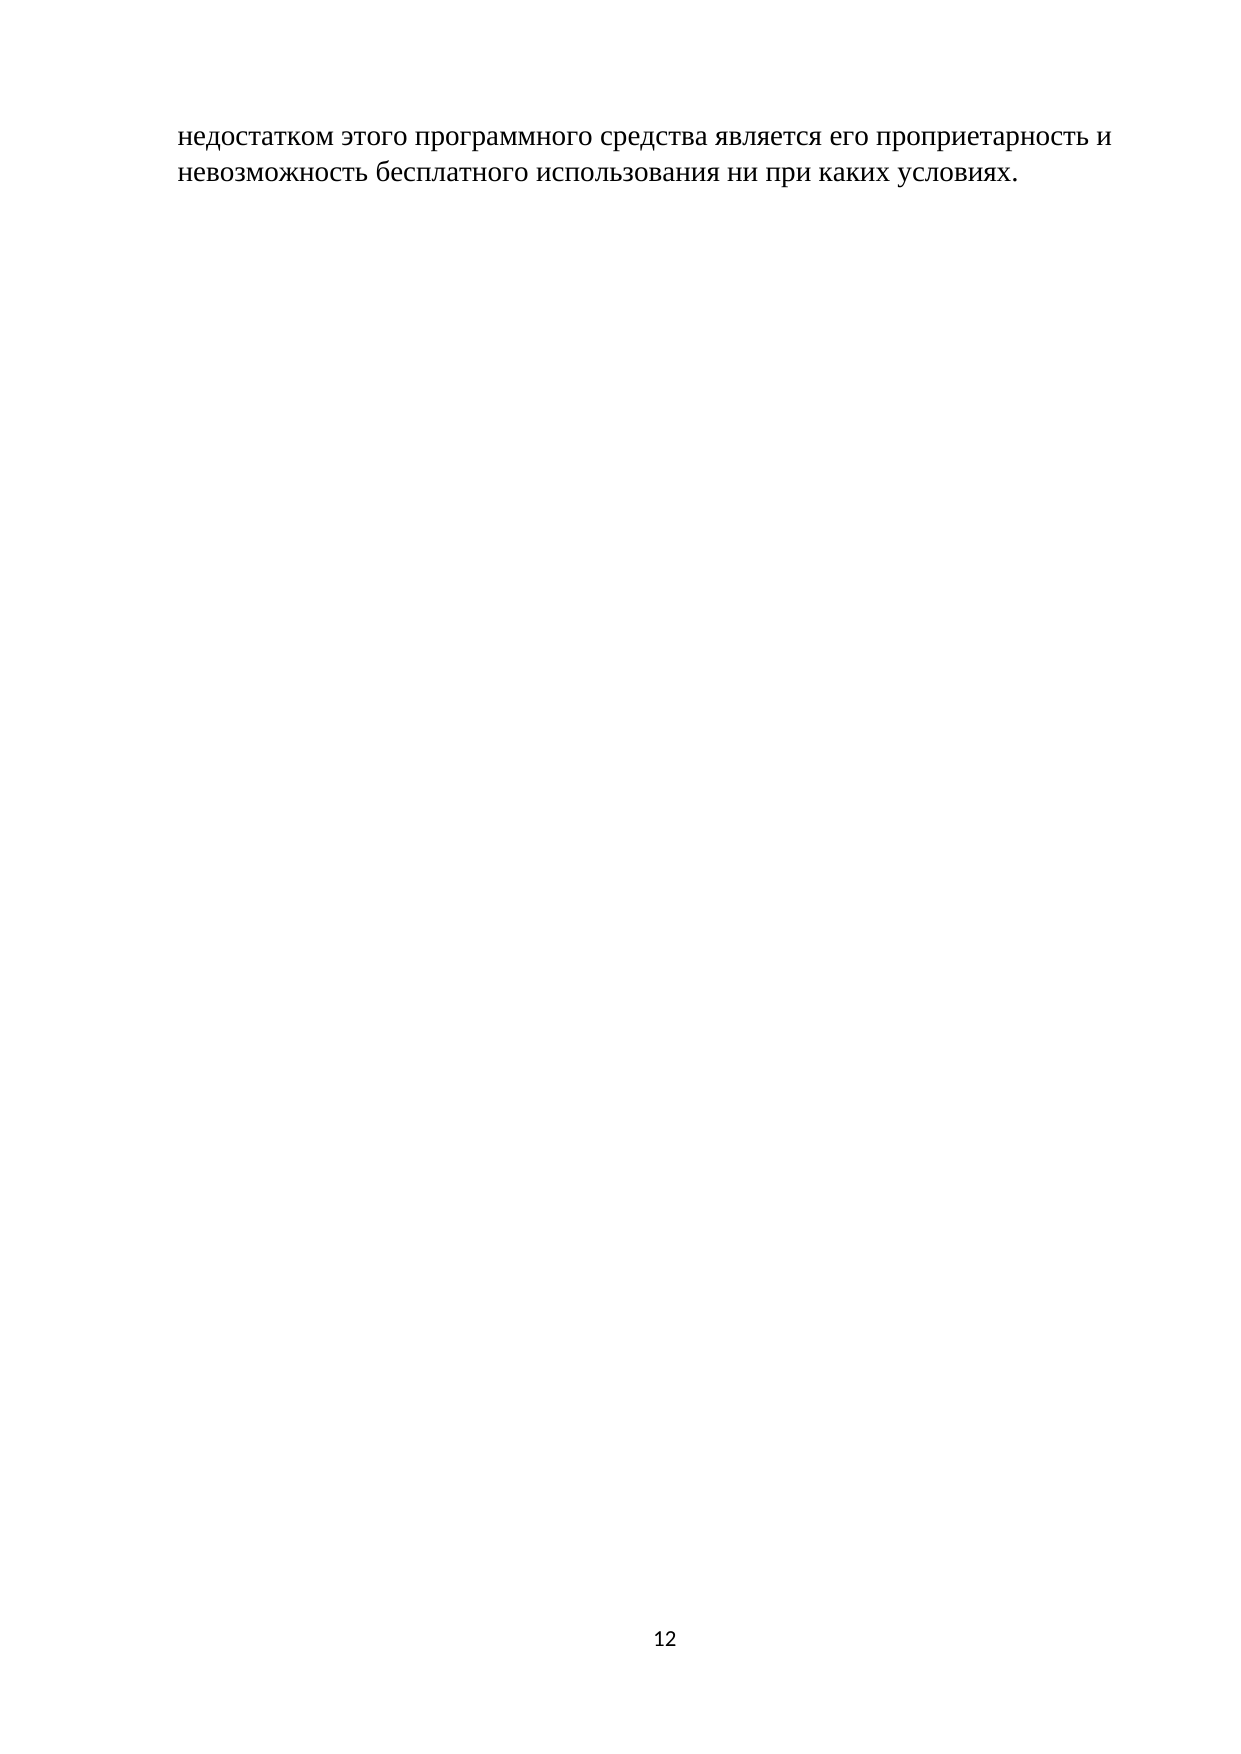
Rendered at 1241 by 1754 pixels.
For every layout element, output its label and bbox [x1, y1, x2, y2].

text [177, 118, 1152, 188]
